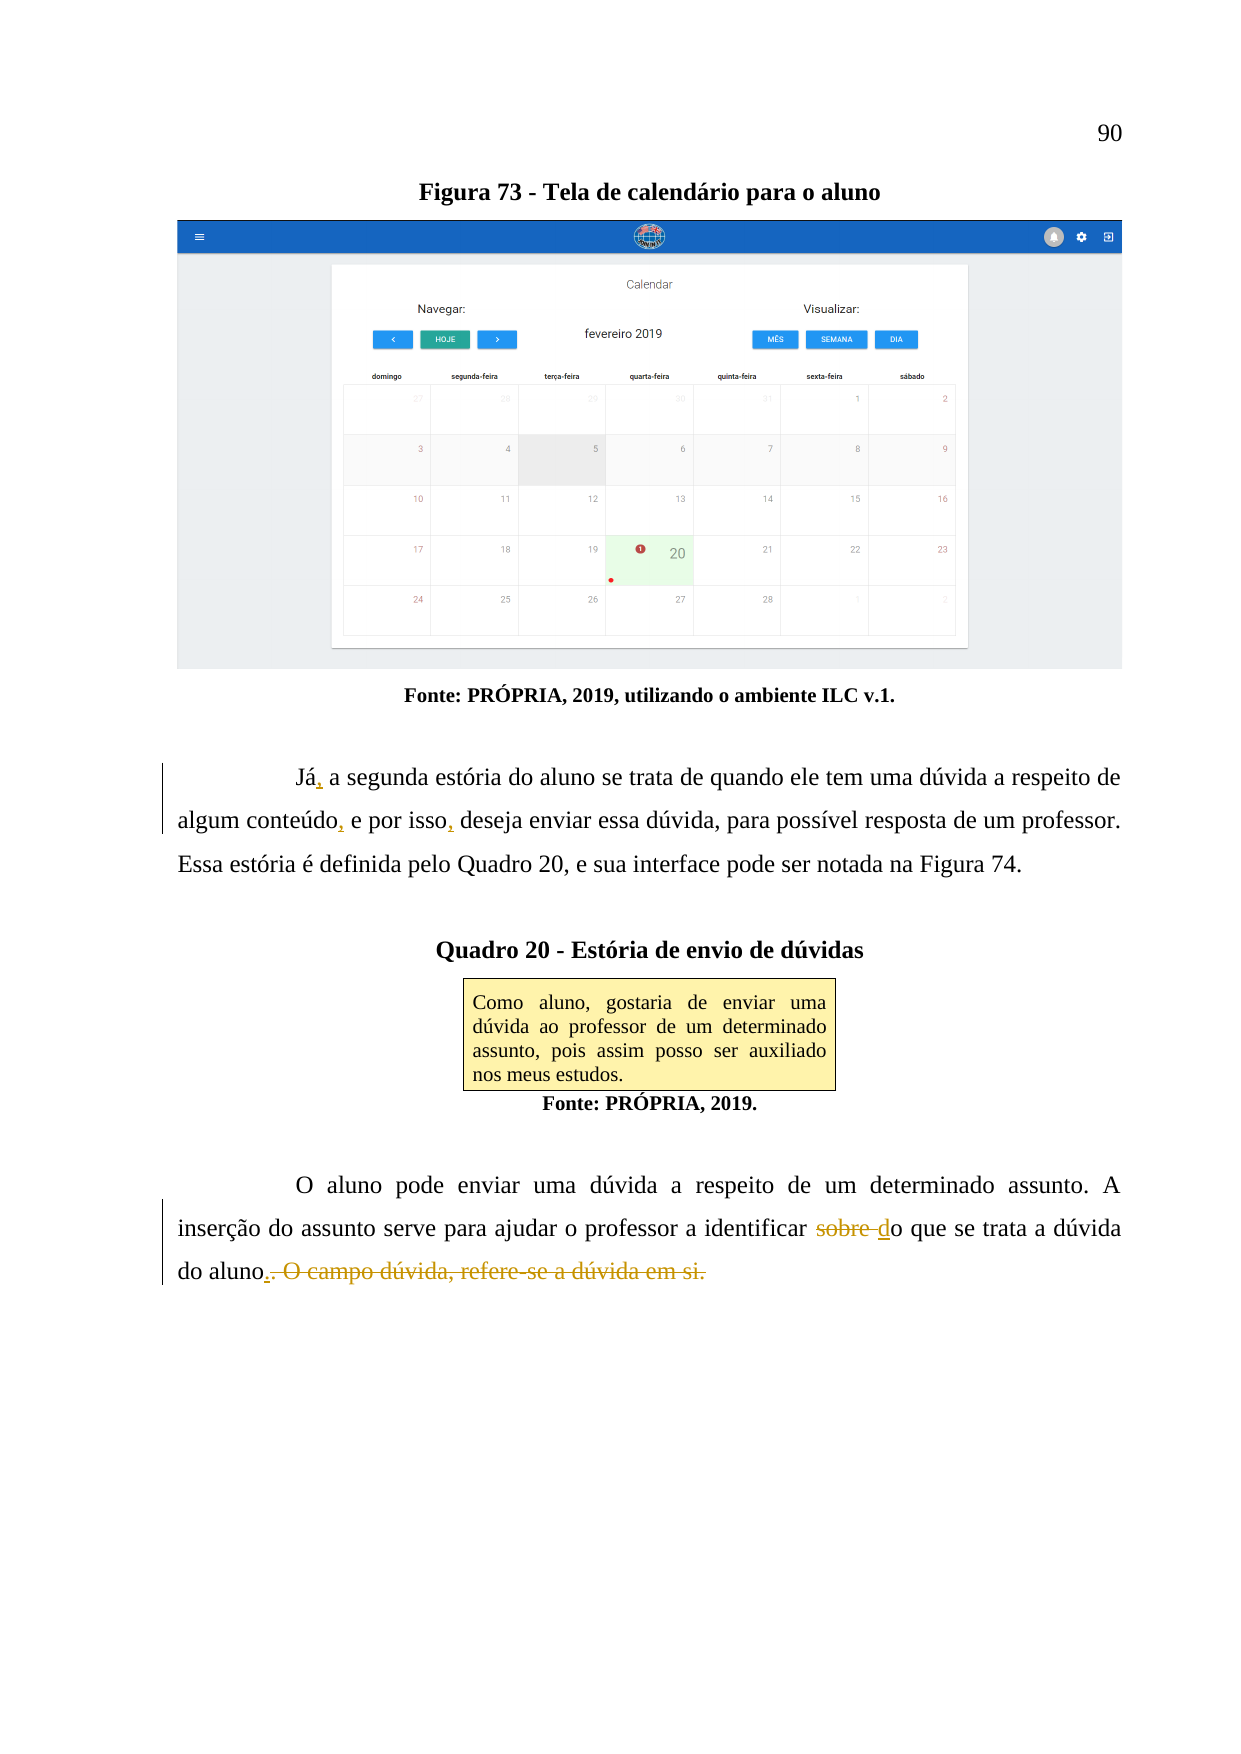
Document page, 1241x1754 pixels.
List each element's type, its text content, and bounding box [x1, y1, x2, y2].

text Fonte: PRÓPRIA, 2019. [177, 1091, 1122, 1115]
text O aluno pode enviar uma dúvida a respeito de um determinado assunto. A inserção do assunto serve para ajudar o professor a identificar o que se trata a dúvida do aluno [177, 1170, 1122, 1285]
text Como aluno, gostaria de enviar uma dúvida ao professor de um determinado assunto, pois assim posso ser auxiliado nos meus estudos. [464, 979, 835, 1090]
text Fonte: PRÓPRIA, 2019, utilizando o ambiente ILC v.1. [177, 683, 1122, 707]
text Já a segunda estória do aluno se trata de quando ele tem uma dúvida a respeito de algum conteúdo e por isso deseja enviar essa dúvida, para possível resposta de um professor. Essa estória é definida pelo Quadro 20, e sua interface pode ser notada na Figura 75. [177, 762, 1122, 877]
picture [177, 220, 1123, 669]
text Quadro 20 - Estória de envio de dúvidas [177, 935, 1122, 964]
